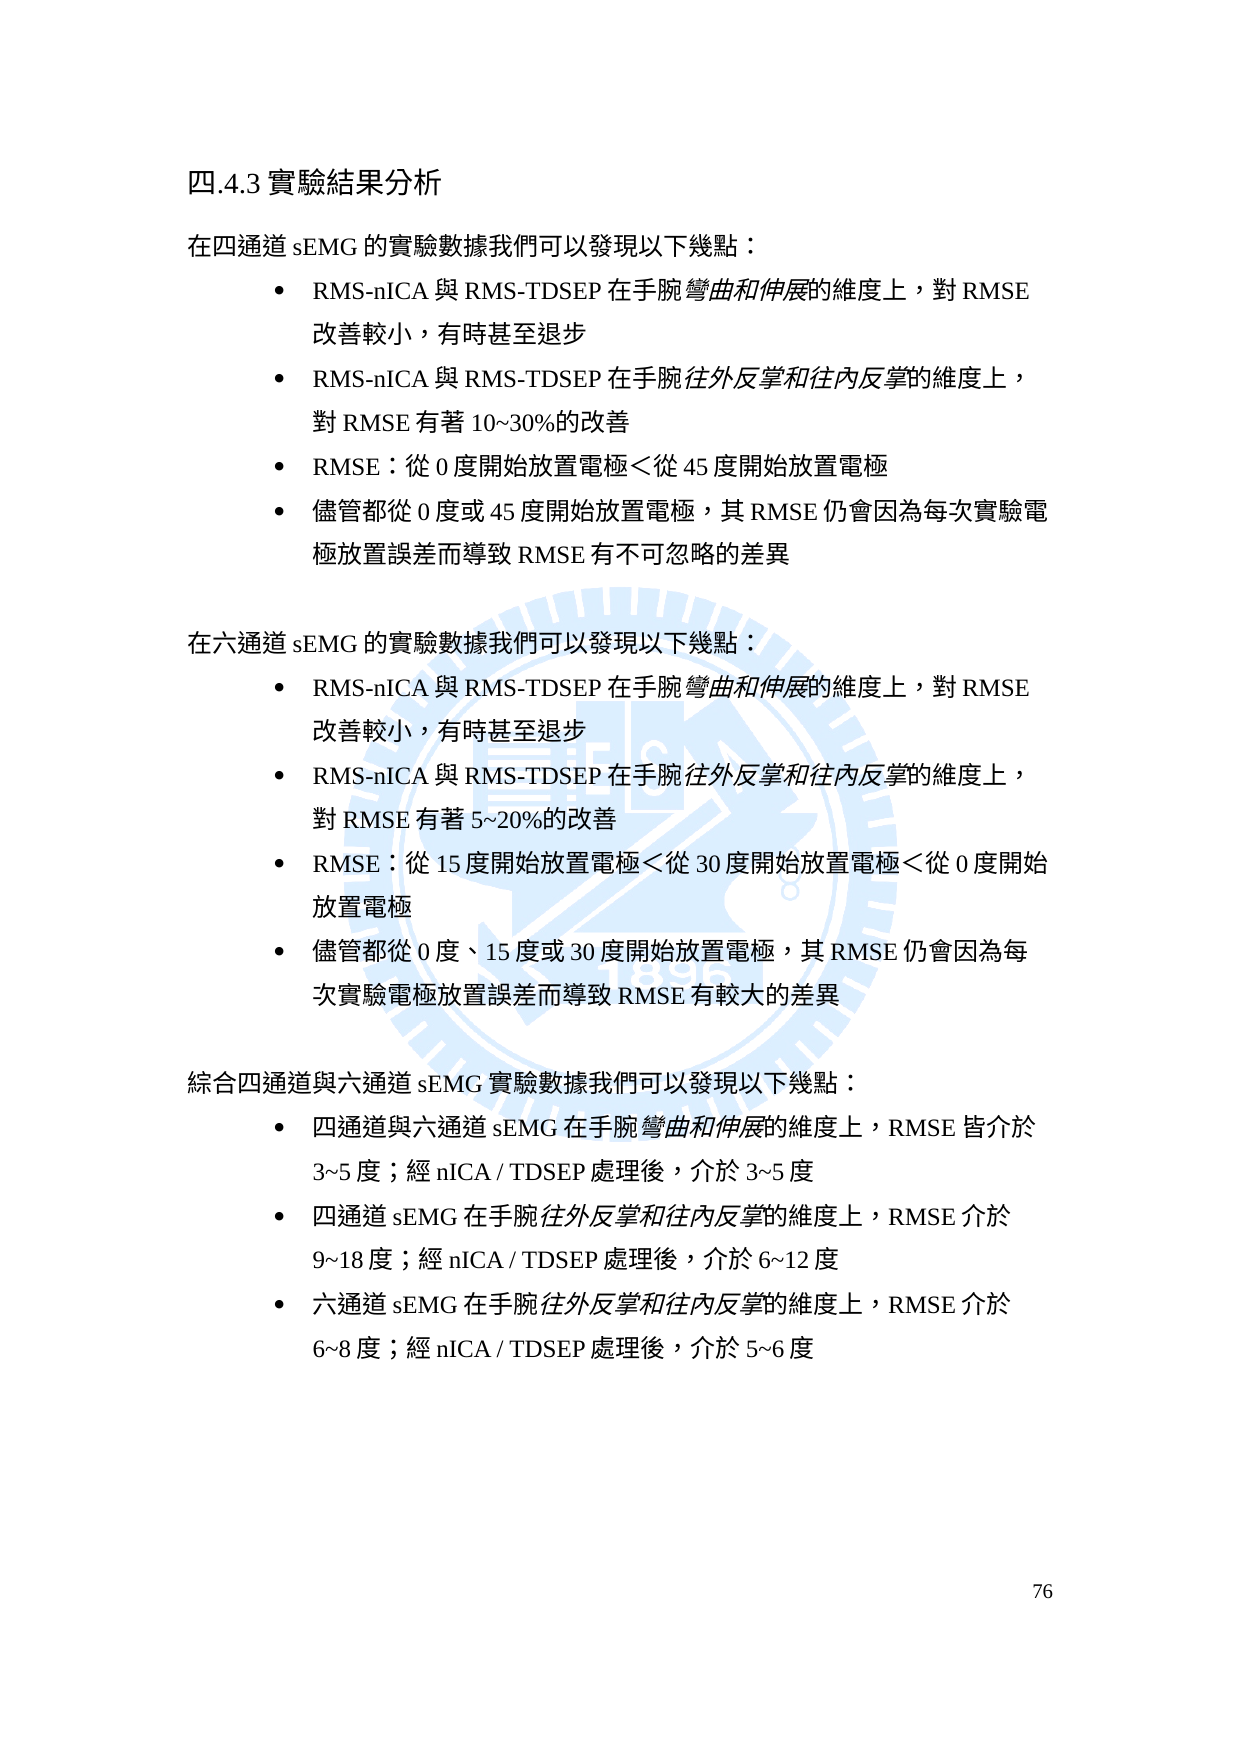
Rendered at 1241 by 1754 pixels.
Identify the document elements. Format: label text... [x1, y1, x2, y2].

list RMSE：從15度開始放置電極＜從30度開始放置電極＜從0度開始放置電極 [275, 839, 1053, 928]
list 六通道sEMG在手腕往外反掌和往內反掌的維度上，RMSE介於6~8度；經nICA / TDSEP處理後，介於5~6度 [275, 1280, 1053, 1368]
list RMS-nICA與RMS-TDSEP在手腕彎曲和伸展的維度上，對RMSE改善較小，有時甚至退步 [275, 267, 1053, 355]
list 四通道sEMG在手腕往外反掌和往內反掌的維度上，RMSE介於9~18度；經nICA / TDSEP處理後，介於6~12度 [275, 1192, 1053, 1280]
list RMSE：從0度開始放置電極＜從45度開始放置電極 [275, 443, 1053, 487]
list RMS-nICA與RMS-TDSEP在手腕往外反掌和往內反掌的維度上，對RMSE有著5~20%的改善 [275, 751, 1053, 839]
list 四通道與六通道sEMG在手腕彎曲和伸展的維度上，RMSE皆介於3~5度；經nICA / TDSEP處理後，介於3~5度 [275, 1104, 1053, 1192]
subtitle 實驗結果分析 [187, 159, 1053, 202]
text 在六通道sEMG的實驗數據我們可以發現以下幾點： [187, 619, 1053, 663]
list 儘管都從0度、15度或30度開始放置電極，其RMSE仍會因為每次實驗電極放置誤差而導致RMSE有較大的差異 [275, 928, 1053, 1016]
text 綜合四通道與六通道sEMG實驗數據我們可以發現以下幾點： [187, 1060, 1053, 1104]
list RMS-nICA與RMS-TDSEP在手腕彎曲和伸展的維度上，對RMSE改善較小，有時甚至退步 [275, 663, 1053, 751]
list 儘管都從0度或45度開始放置電極，其RMSE仍會因為每次實驗電極放置誤差而導致RMSE有不可忽略的差異 [275, 487, 1053, 575]
text 在四通道sEMG的實驗數據我們可以發現以下幾點： [187, 223, 1053, 267]
list RMS-nICA與RMS-TDSEP在手腕往外反掌和往內反掌的維度上，對RMSE有著10~30%的改善 [275, 355, 1053, 443]
